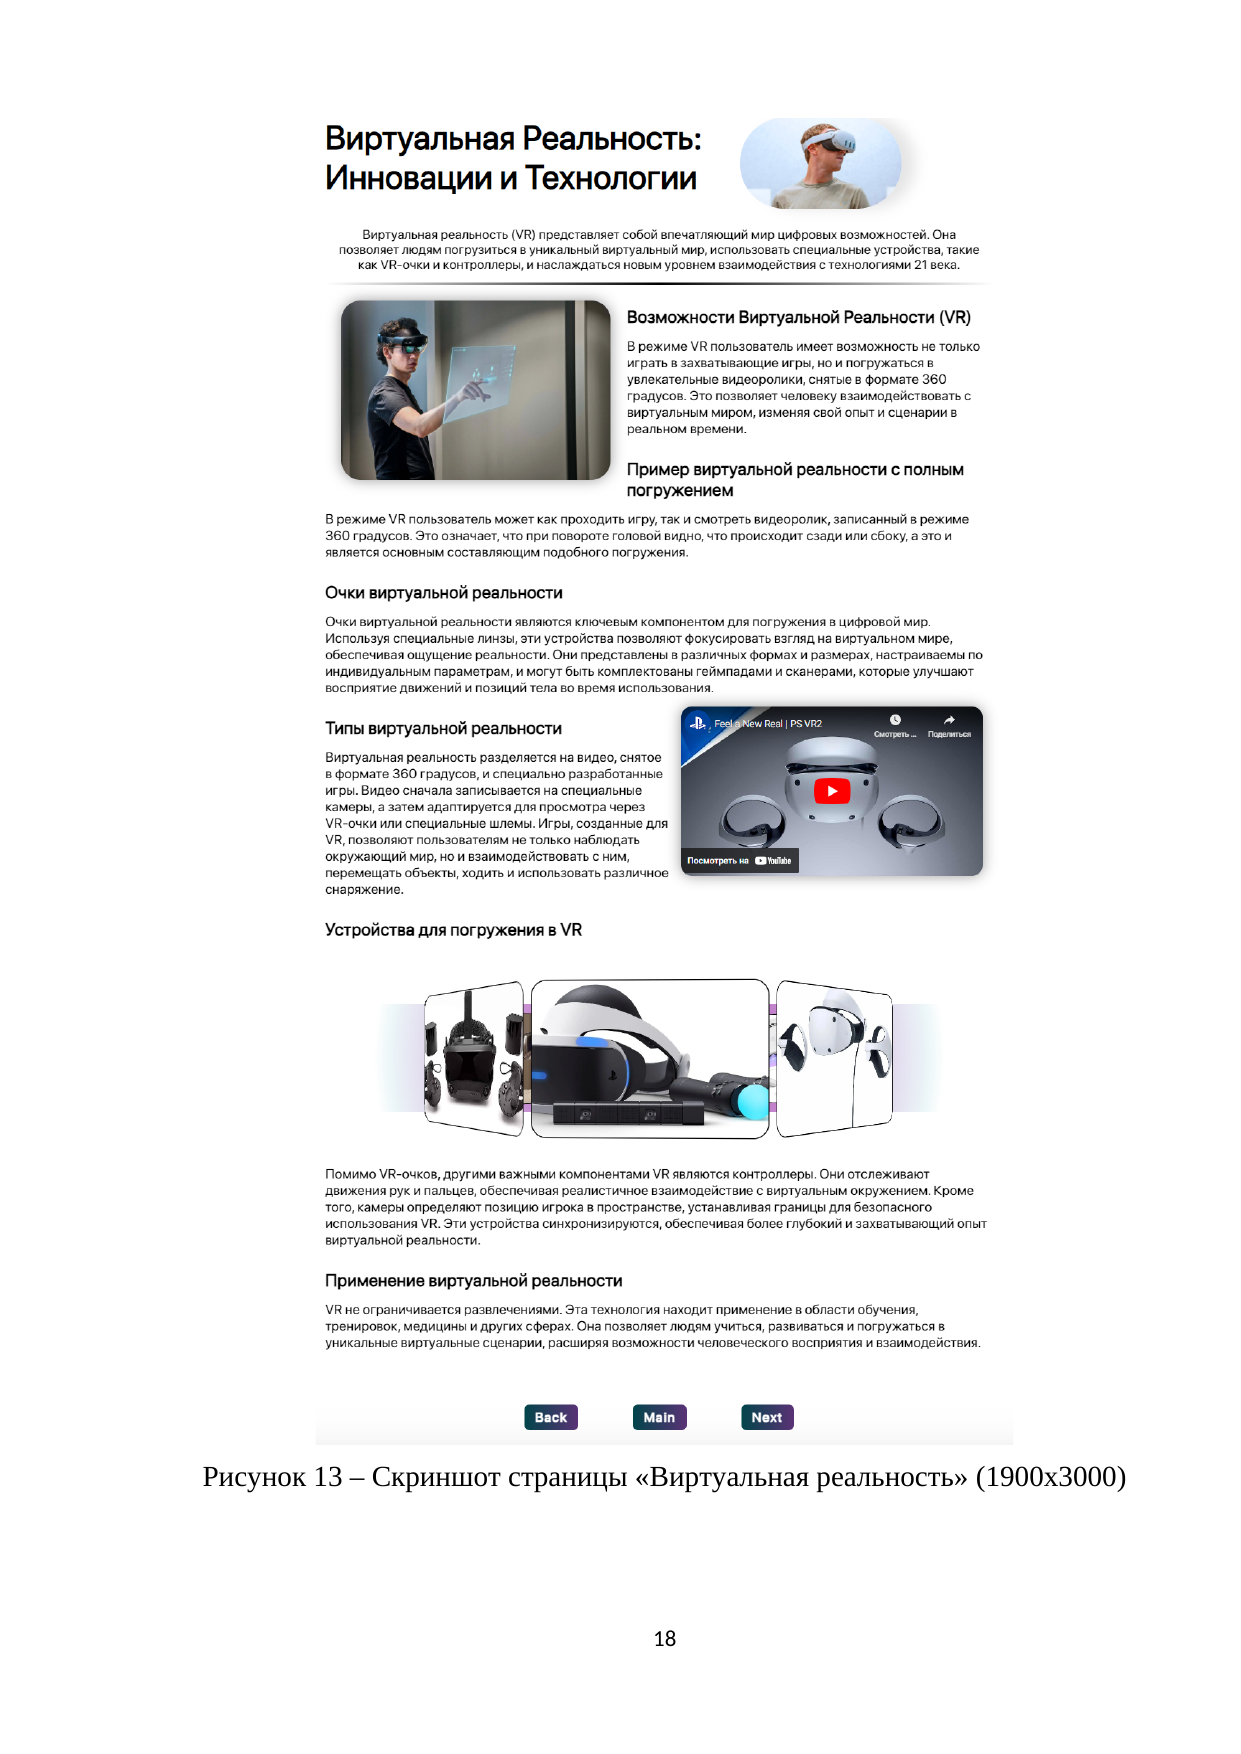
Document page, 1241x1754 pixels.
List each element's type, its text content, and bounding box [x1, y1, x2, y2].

picture [315, 118, 1014, 1445]
text Рисунок 13 – Скриншот страницы «Виртуальная реальность» (1900х3000) [177, 1459, 1152, 1493]
